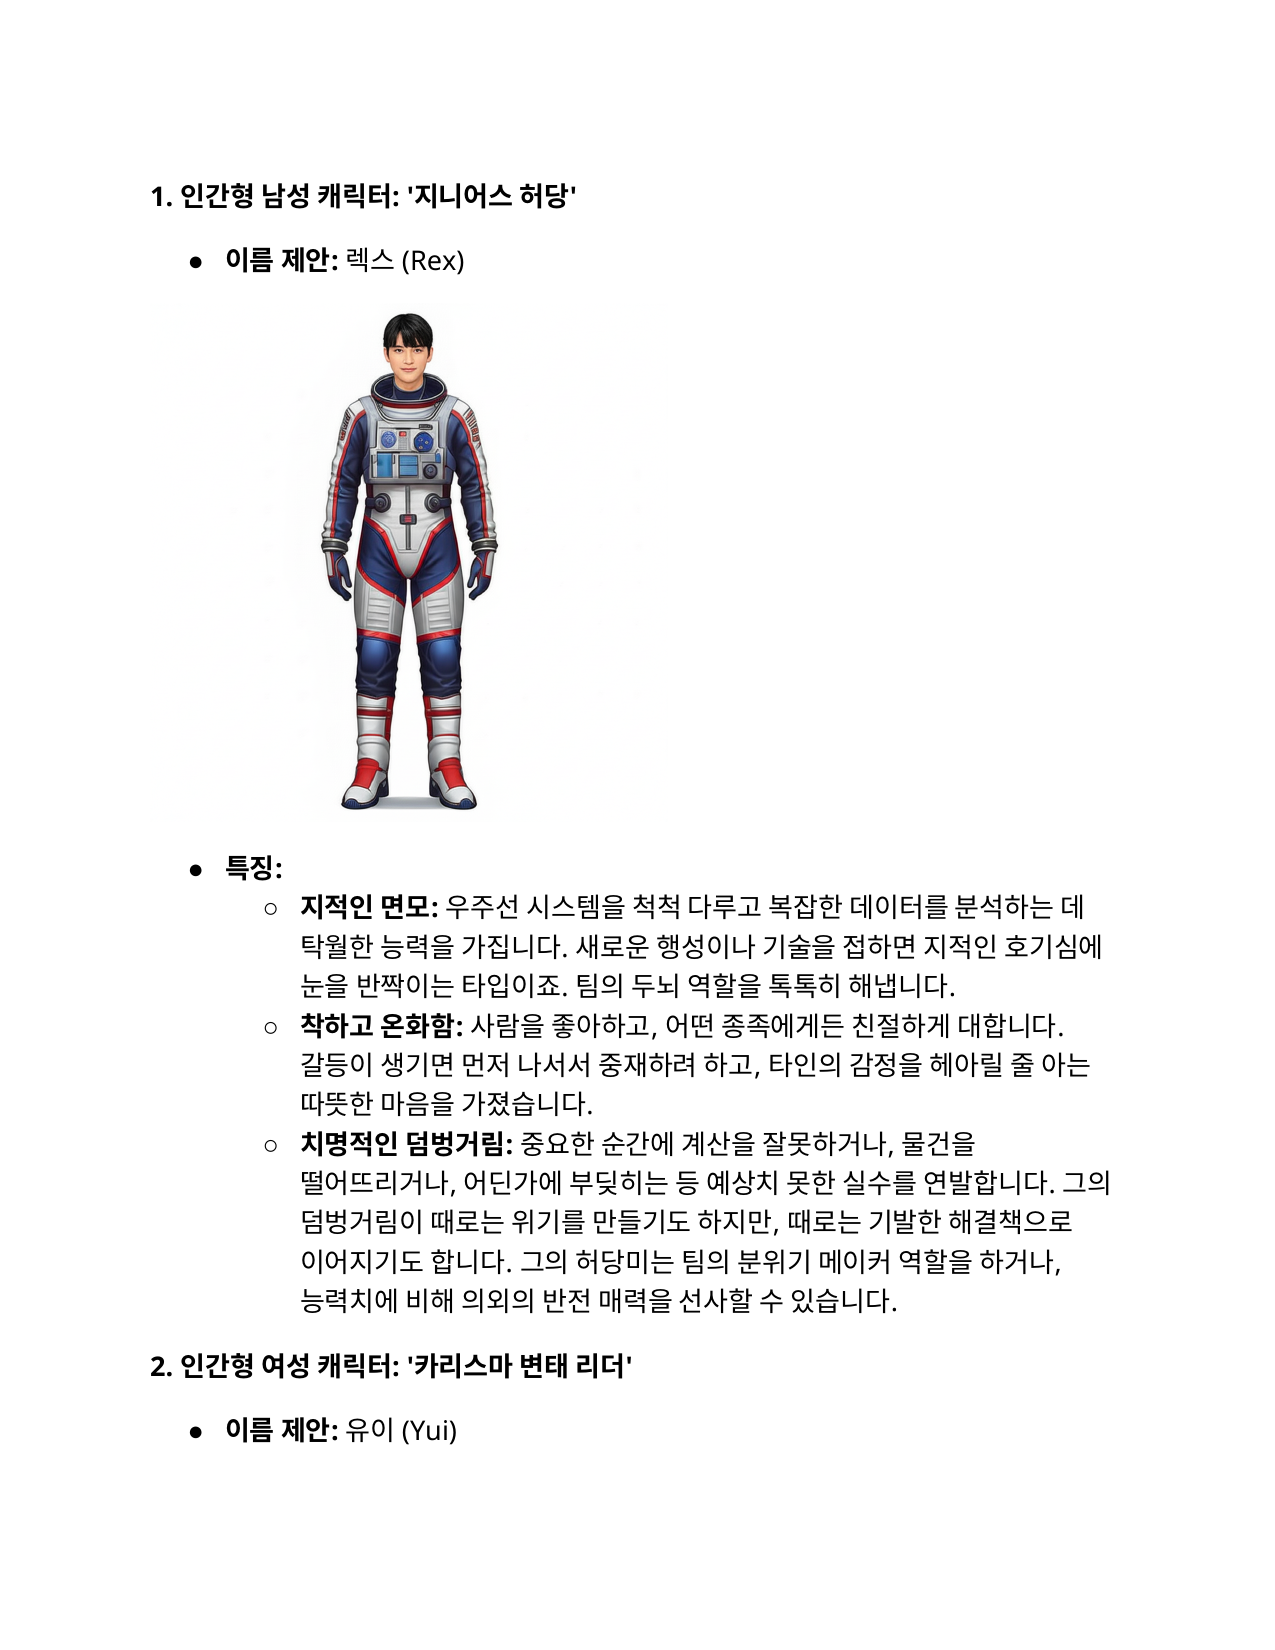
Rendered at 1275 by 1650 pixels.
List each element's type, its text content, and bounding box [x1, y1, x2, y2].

list 치명적인 덤벙거림: 중요한 순간에 계산을 잘못하거나, 물건을 떨어뜨리거나, 어딘가에 부딪히는 등 예상치 못한 실수를 연발합니다. 그의 덤벙거림이 때로는 위기를 만들기도 하지만, 때로는 기발한 해결책으로 이어지기도 합니다. 그의 허당미는 팀의 분위기 메이커 역할을 하거나, 능력치에 비해 의외의 반전 매력을 선사할 수 있습니다. [262, 1123, 1125, 1319]
text 2. 인간형 여성 캐릭터: '카리스마 변태 리더' [150, 1344, 1125, 1384]
text 1. 인간형 남성 캐릭터: '지니어스 허당' [150, 175, 1125, 214]
list 이름 제안: 유이 (Yui) [187, 1409, 1125, 1448]
list 이름 제안: 렉스 (Rex) [187, 239, 1125, 279]
list 특징: [187, 847, 1125, 886]
picture [150, 303, 669, 822]
list 지적인 면모: 우주선 시스템을 척척 다루고 복잡한 데이터를 분석하는 데 탁월한 능력을 가집니다. 새로운 행성이나 기술을 접하면 지적인 호기심에 눈을 반짝이는 타입이죠. 팀의 두뇌 역할을 톡톡히 해냅니다. [262, 886, 1125, 1004]
list 착하고 온화함: 사람을 좋아하고, 어떤 종족에게든 친절하게 대합니다. 갈등이 생기면 먼저 나서서 중재하려 하고, 타인의 감정을 헤아릴 줄 아는 따뜻한 마음을 가졌습니다. [262, 1004, 1125, 1123]
